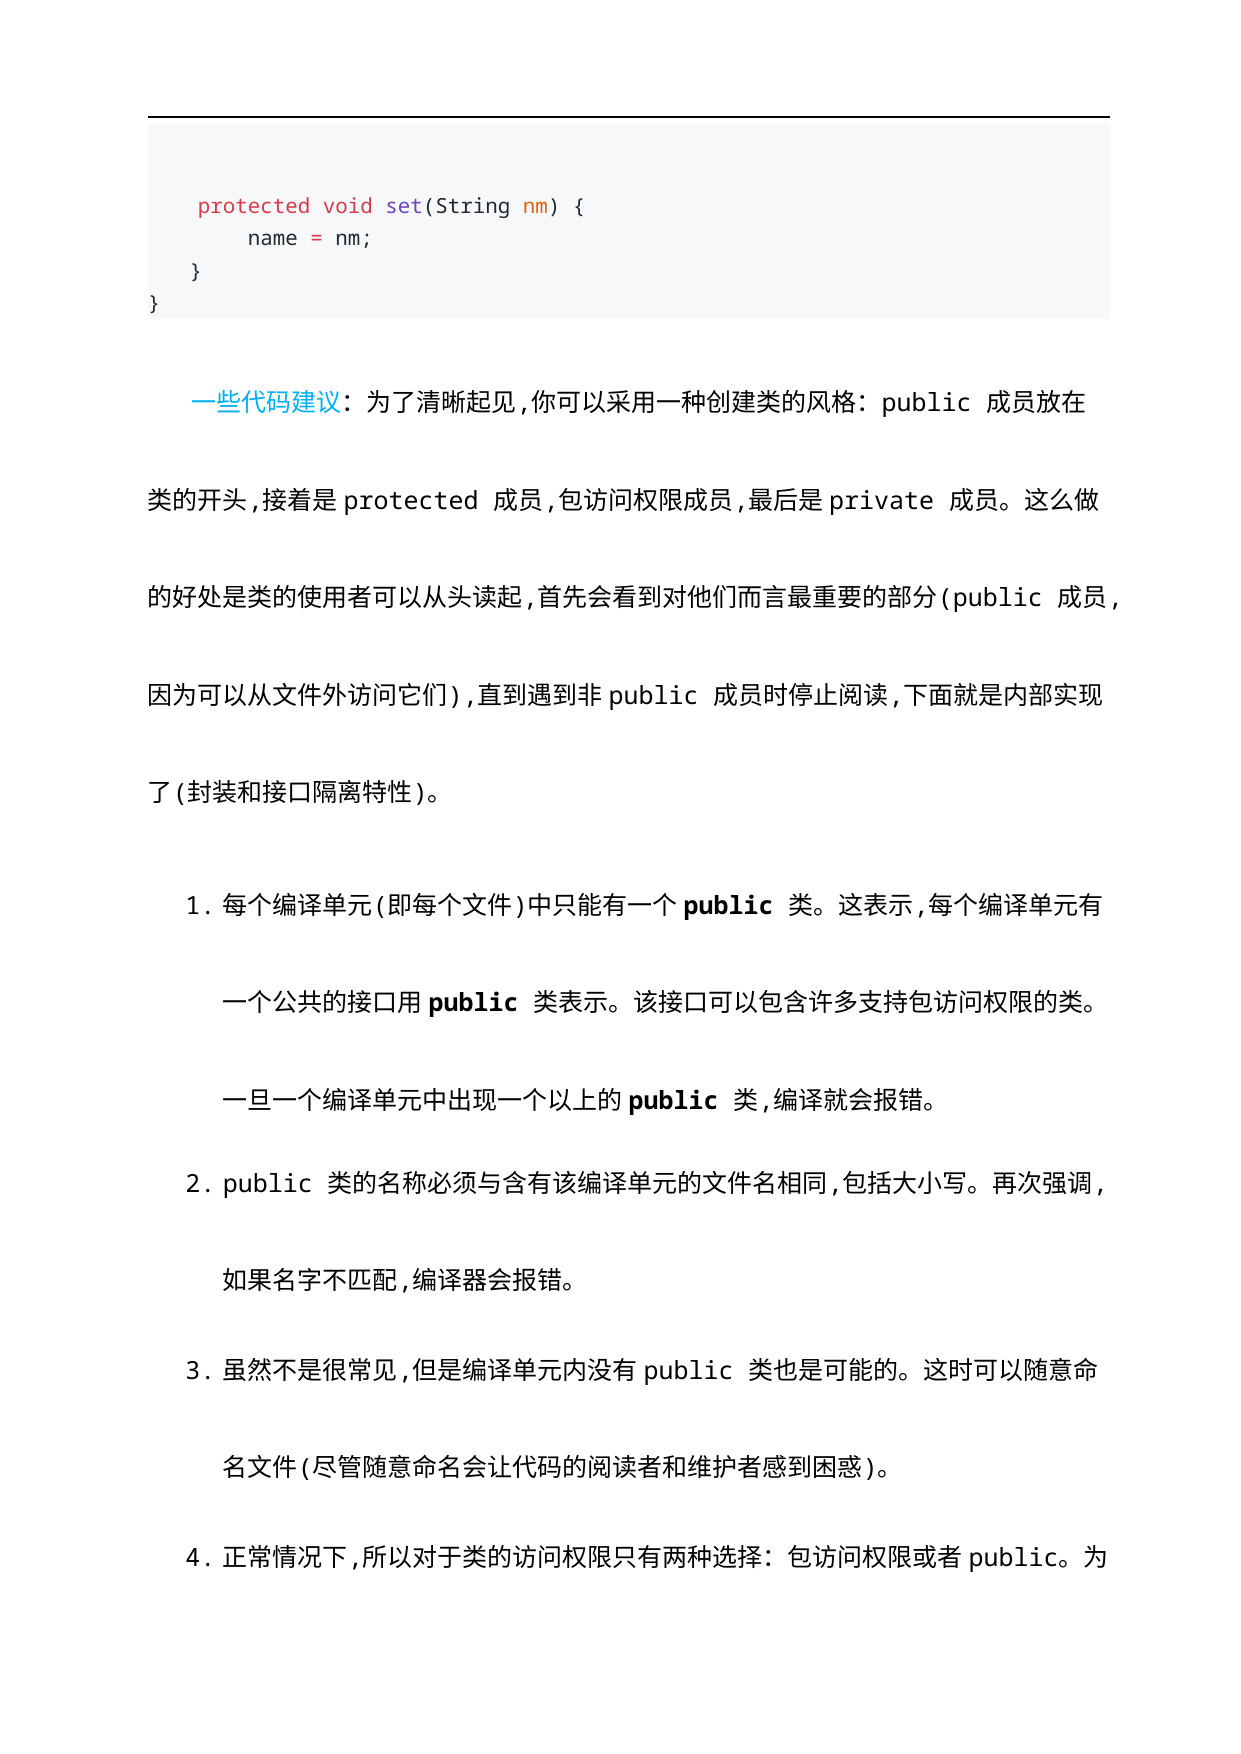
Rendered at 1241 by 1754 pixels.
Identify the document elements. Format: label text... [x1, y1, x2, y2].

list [185, 1523, 1110, 1588]
text protected void set(String nm) { [148, 189, 1110, 222]
list public 类的名称必须与含有该编译单元的文件名相同,包括大小写。再次强调,如果名字不匹配,编译器会报错。 [185, 1149, 1110, 1311]
list 每个编译单元(即每个文件)中只能有一个 public 类。这表示,每个编译单元有一个公共的接口用 public 类表示。该接口可以包含许多支持包访问权限的类。一旦一个编译单元中出现一个以上的 public 类,编译就会报错。 [185, 871, 1110, 1131]
text } [148, 287, 1110, 319]
list 虽然不是很常见,但是编译单元内没有 public 类也是可能的。这时可以随意命名文件(尽管随意命名会让代码的阅读者和维护者感到困惑)。 [185, 1336, 1110, 1498]
text name = nm; [148, 222, 1110, 254]
text } [148, 254, 1110, 287]
text 一些代码建议：为了清晰起见,你可以采用一种创建类的风格：public 成员放在类的开头,接着是 protected 成员,包访问权限成员,最后是 private 成员。这么做的好处是类的使用者可以从头读起,首先会看到对他们而言最重要的部分(public 成员,因为可以从文件外访问它们),直到遇到非 public 成员时停止阅读,下面就是内部实现了(封装和接口隔离特性)。 [148, 368, 1110, 823]
